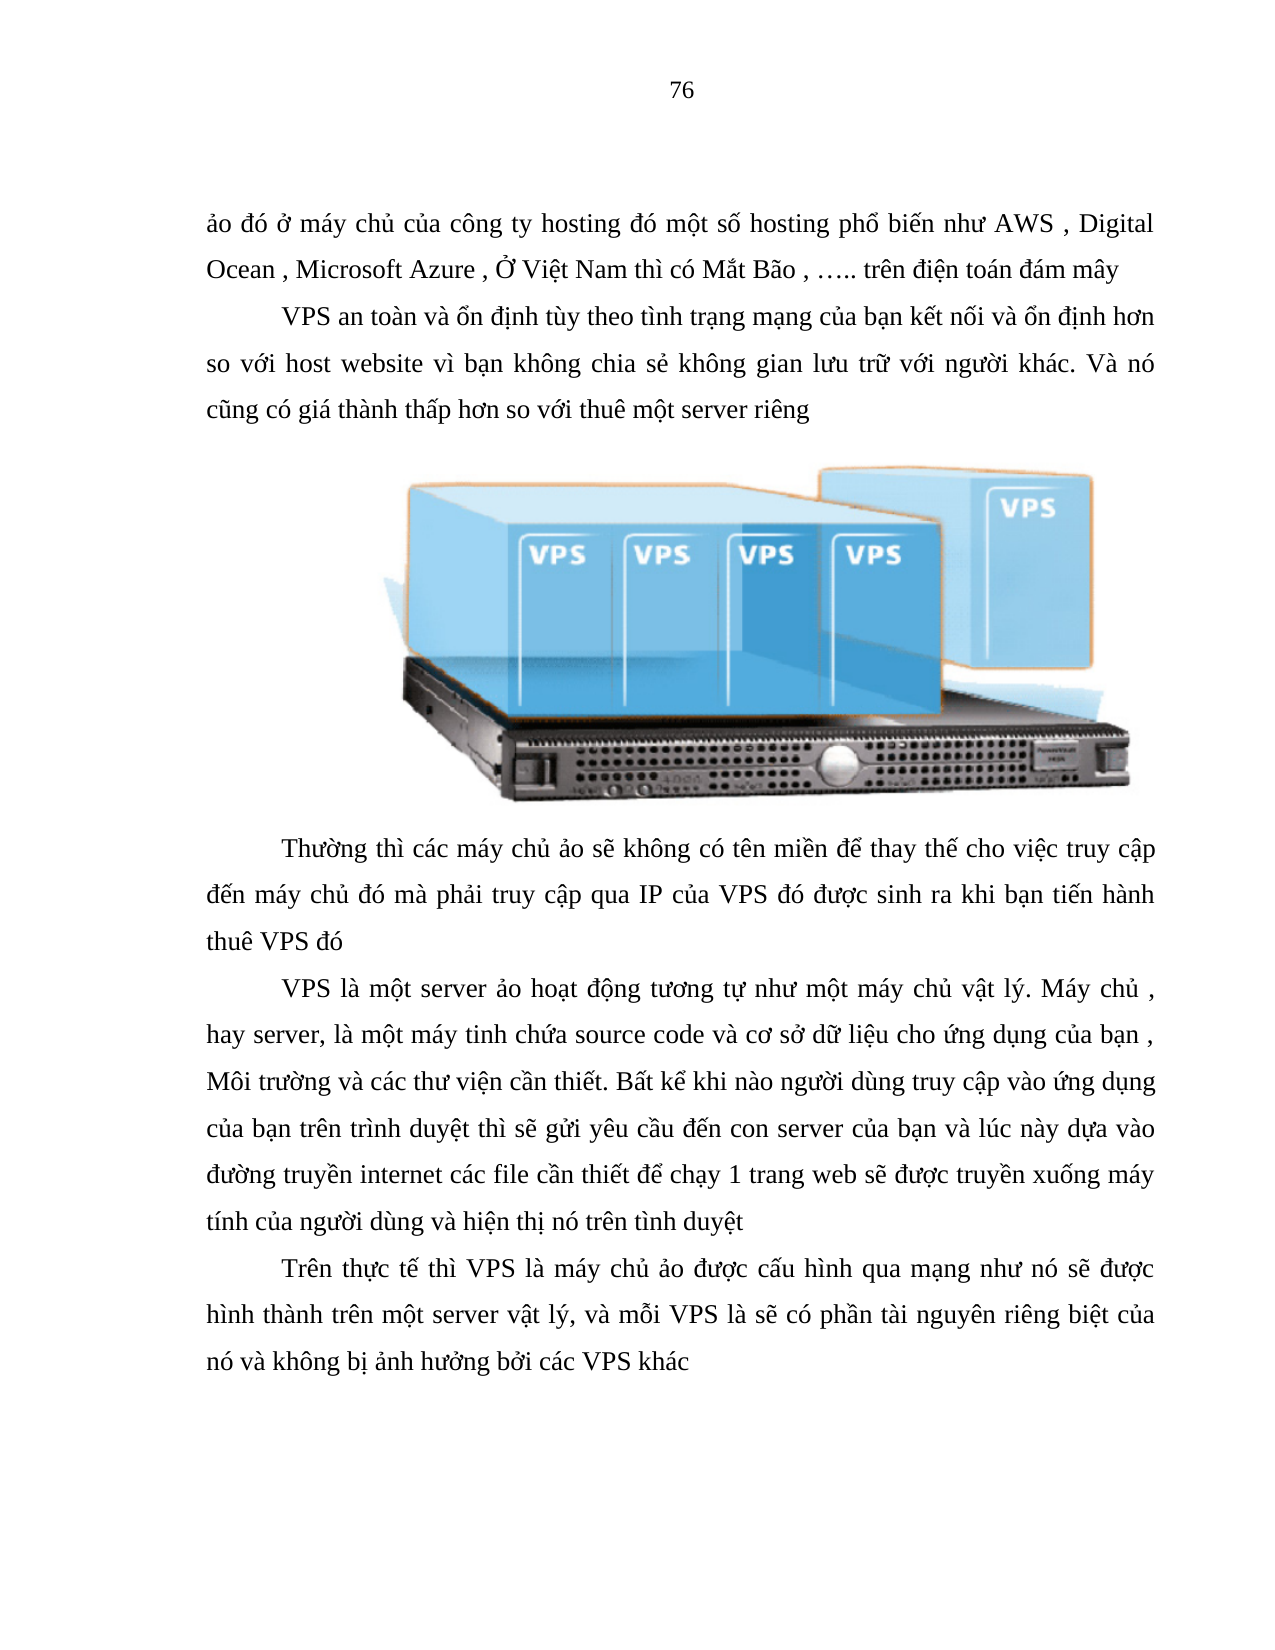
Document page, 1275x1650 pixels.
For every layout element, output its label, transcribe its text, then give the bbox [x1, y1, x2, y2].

text VPS là một server ảo hoạt động tương tự như một máy chủ vật lý. Máy chủ , hay server, là một máy tinh chứa source code và cơ sở dữ liệu cho ứng dụng của bạn , Môi trường và các thư viện cần thiết. Bất kể khi nào người dùng truy cập vào ứng dụng của bạn trên trình duyệt thì sẽ gửi yêu cầu đến con server của bạn và lúc này dựa vào đường truyền internet các file cần thiết để chạy 1 trang web sẽ được truyền xuống máy tính của người dùng và hiện thị nó trên tình duyệt [206, 972, 1157, 1236]
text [206, 207, 1157, 284]
text Thường thì các máy chủ ảo sẽ không có tên miền để thay thế cho việc truy cập đến máy chủ đó mà phải truy cập qua IP của VPS đó được sinh ra khi bạn tiến hành thuê VPS đó [206, 832, 1157, 956]
text Trên thực tế thì VPS là máy chủ ảo được cấu hình qua mạng như nó sẽ được hình thành trên một server vật lý, và mỗi VPS là sẽ có phần tài nguyên riêng biệt của nó và không bị ảnh hưởng bởi các VPS khác [206, 1252, 1157, 1376]
picture [281, 440, 1257, 818]
text VPS an toàn và ổn định tùy theo tình trạng mạng của bạn kết nối và ổn định hơn so với host website vì bạn không chia sẻ không gian lưu trữ với người khác. Và nó cũng có giá thành thấp hơn so với thuê một server riêng [206, 300, 1157, 424]
